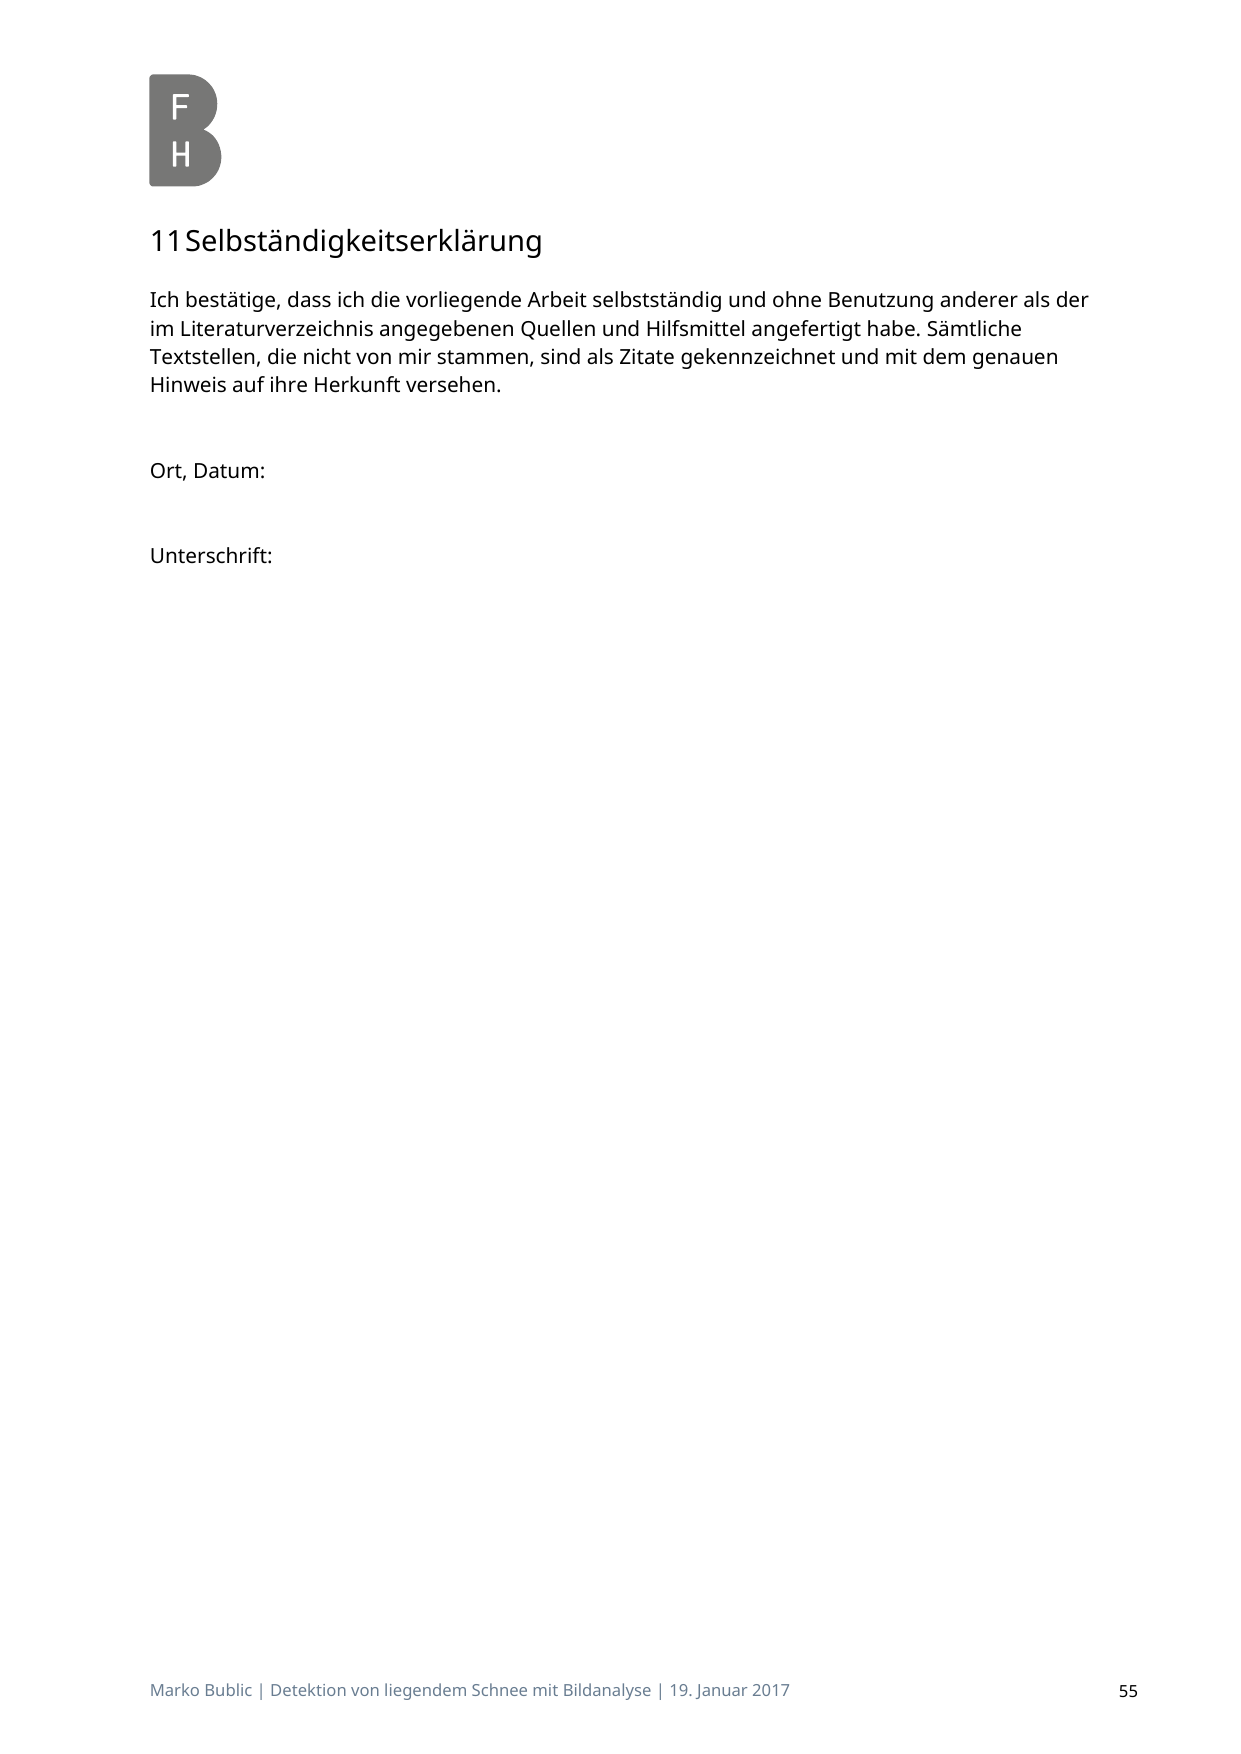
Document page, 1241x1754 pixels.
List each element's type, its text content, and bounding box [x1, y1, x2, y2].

text Ort, Datum: [149, 456, 1093, 484]
subtitle Selbständigkeitserklärung [149, 221, 1093, 260]
text Ich bestätige, dass ich die vorliegende Arbeit selbstständig und ohne Benutzung anderer als der im Literaturverzeichnis angegebenen Quellen und Hilfsmittel angefertigt habe. Sämtliche Textstellen, die nicht von mir stammen, sind als Zitate gekennzeichnet und mit dem genauen Hinweis auf ihre Herkunft versehen. [149, 285, 1093, 399]
text Unterschrift: [149, 541, 1093, 570]
